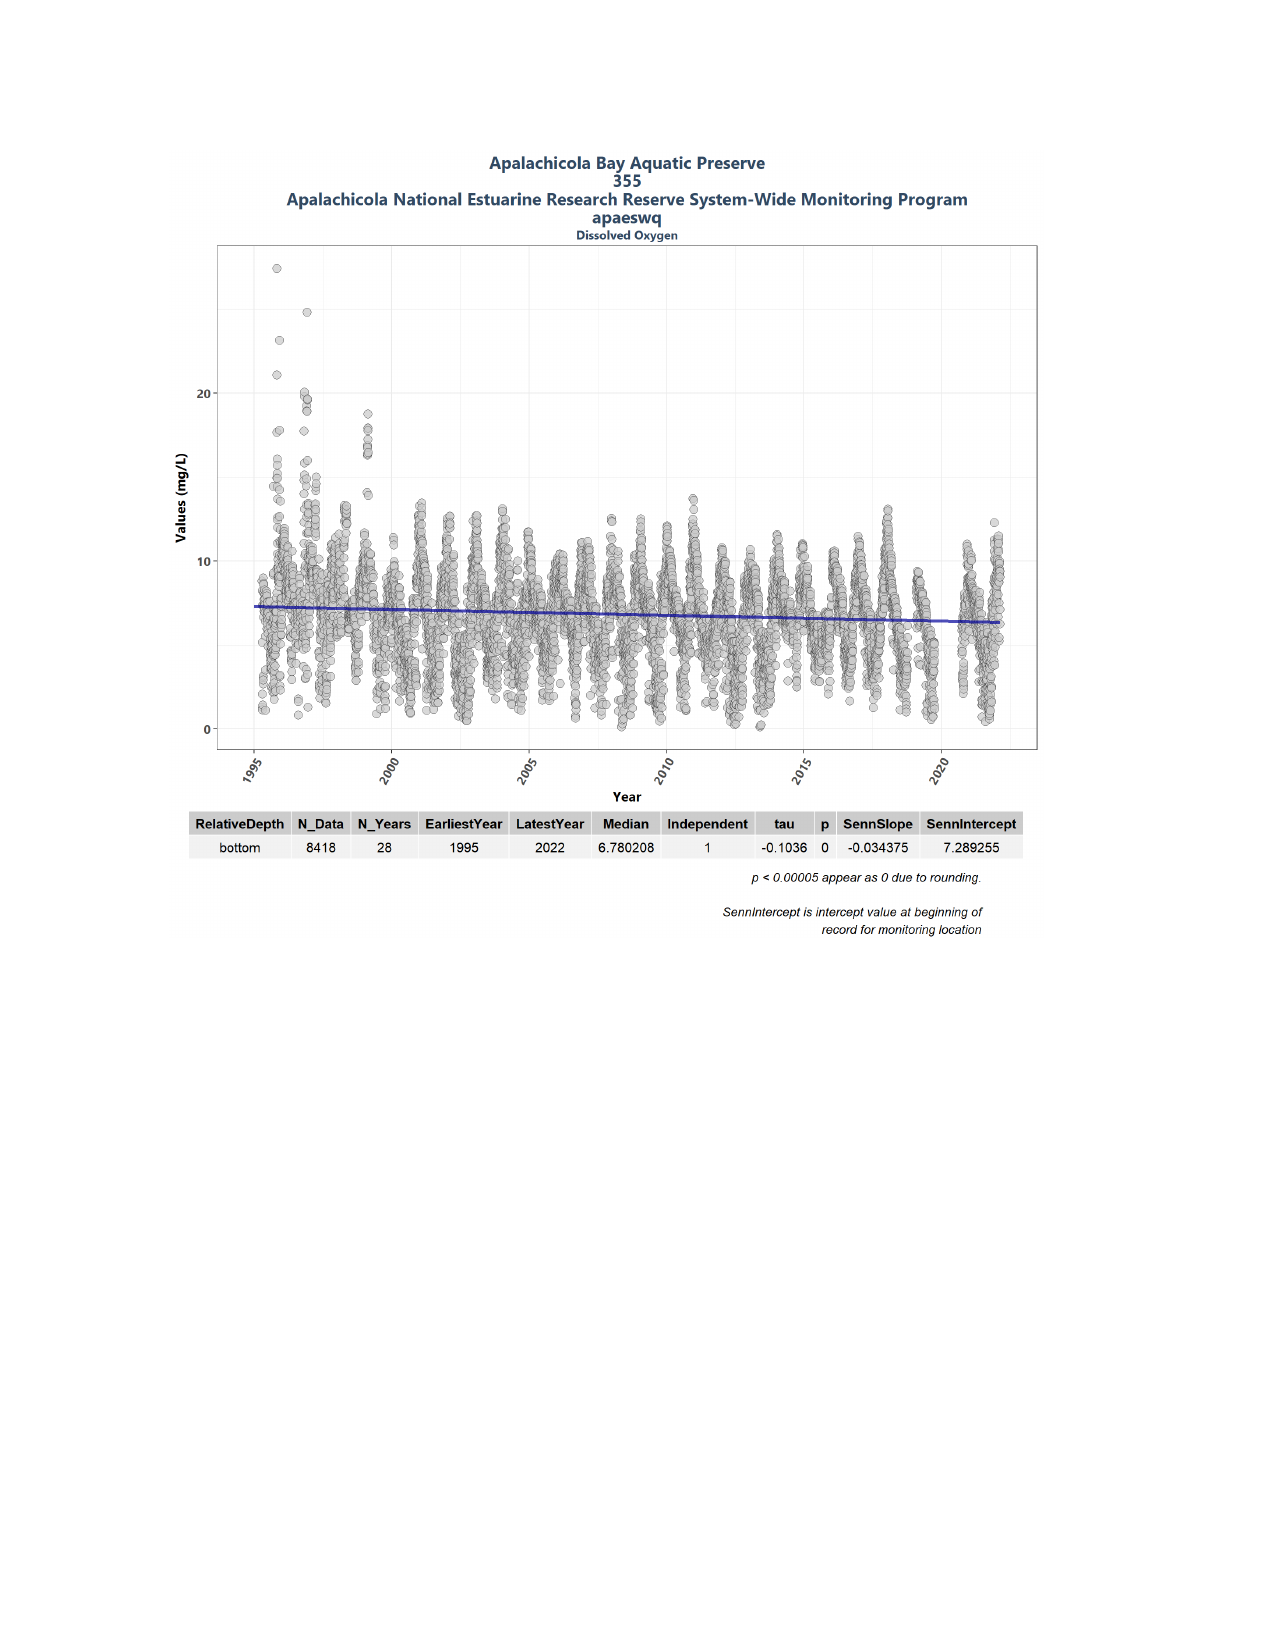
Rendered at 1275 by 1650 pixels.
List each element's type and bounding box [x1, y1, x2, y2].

picture [168, 150, 1044, 938]
